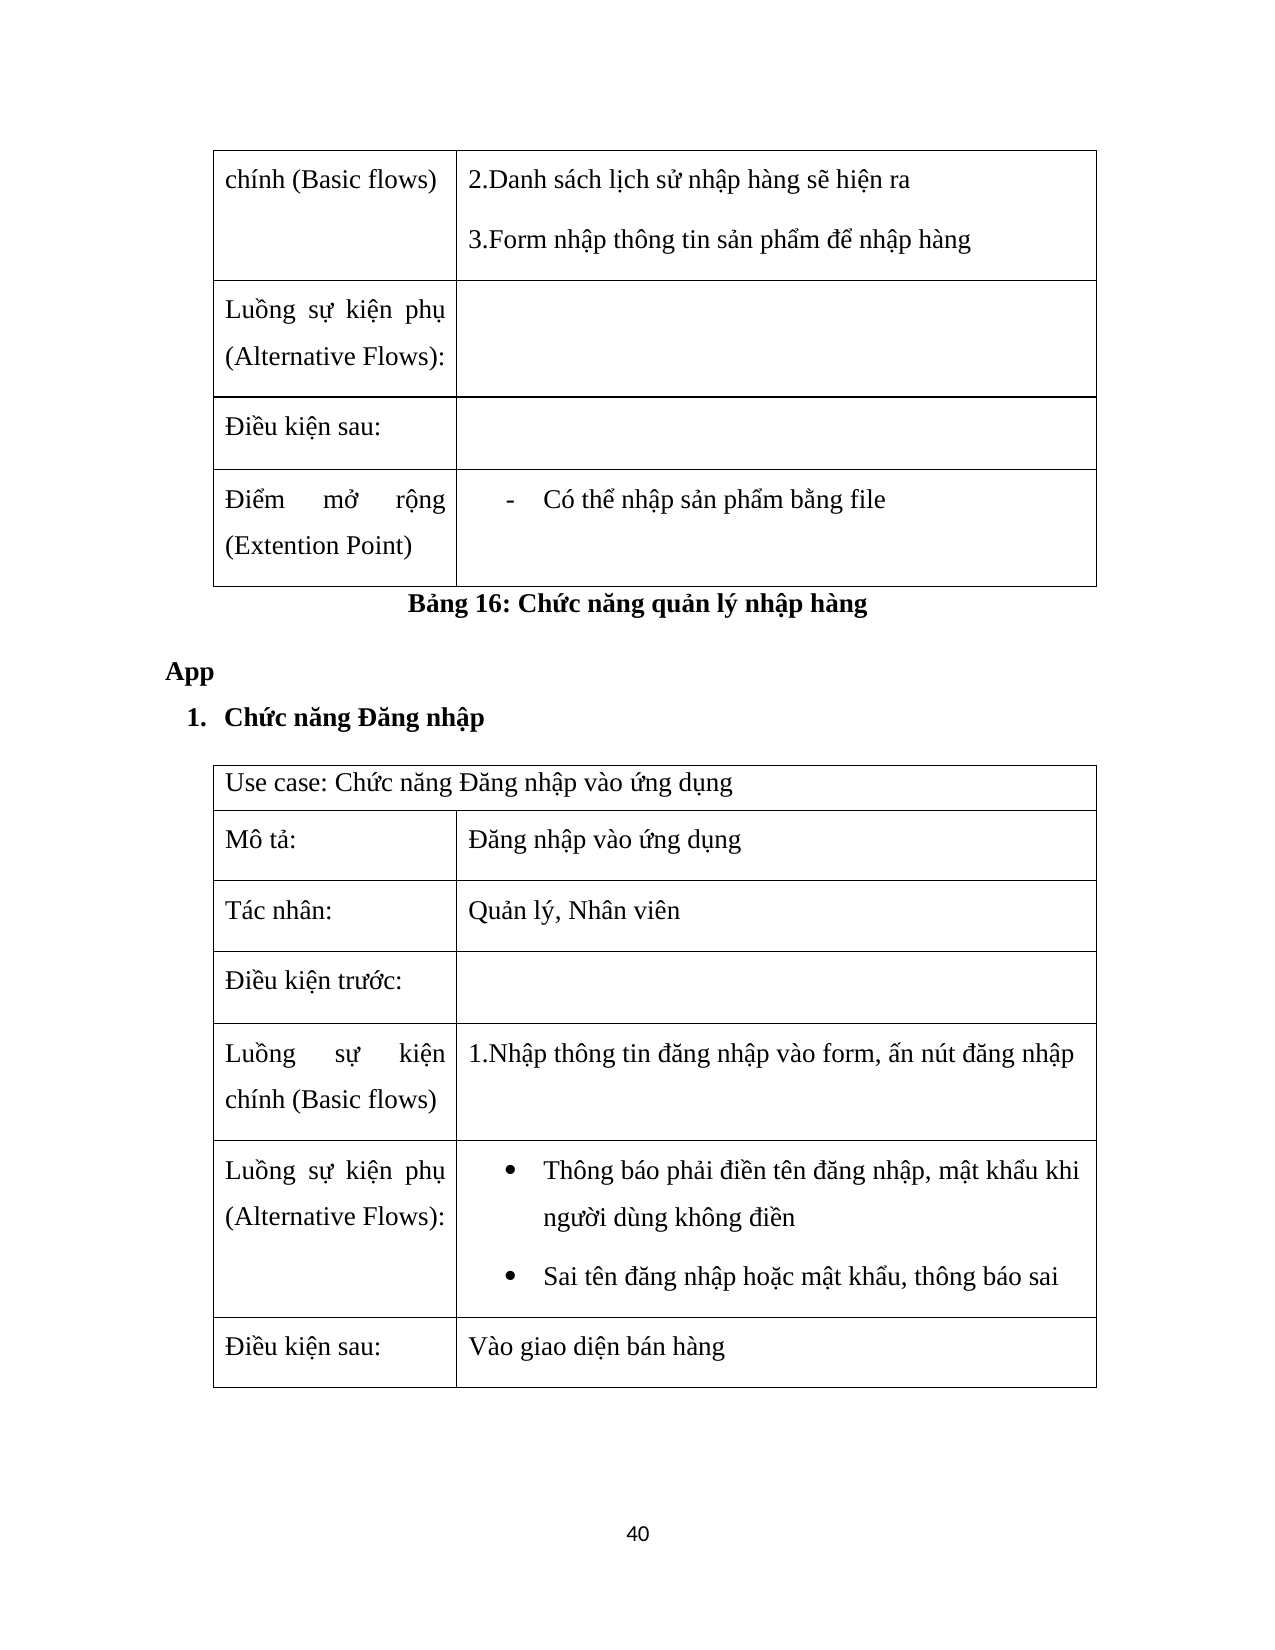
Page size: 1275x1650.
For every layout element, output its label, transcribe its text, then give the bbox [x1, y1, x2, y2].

table_cell Luồng sự kiện chính (Basic flows) [214, 1024, 456, 1140]
table_cell Điều kiện sau: [214, 1318, 456, 1387]
table_cell Quản lý, Nhân viên [457, 881, 1096, 951]
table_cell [457, 151, 1096, 279]
table_cell [457, 952, 1096, 1023]
table_cell Luồng sự kiện phụ (Alternative Flows): [214, 1141, 456, 1317]
table_cell [457, 398, 1096, 469]
table_cell Có thể nhập sản phẩm bằng file [457, 470, 1096, 586]
table_cell Tác nhân: [214, 881, 456, 951]
text Bảng 16: Chức năng quản lý nhập hàng [150, 587, 1125, 618]
table_cell Điều kiện sau: [214, 398, 456, 469]
table_cell Luồng sự kiện phụ (Alternative Flows): [214, 281, 456, 396]
list Chức năng Đăng nhập [186, 701, 1125, 732]
table_cell Đăng nhập vào ứng dụng [457, 811, 1096, 880]
table_cell Vào giao diện bán hàng [457, 1318, 1096, 1387]
table_header Use case: Chức năng Đăng nhập vào ứng dụng [214, 766, 1096, 810]
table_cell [214, 151, 456, 279]
table_cell Thông báo phải điền tên đăng nhập, mật khẩu khi người dùng không điền Sai tên đăng nhập hoặc mật khẩu, thông báo sai [457, 1141, 1096, 1317]
text App [165, 655, 1125, 686]
table_cell Điểm mở rộng (Extention Point) [214, 470, 456, 586]
table_cell [457, 281, 1096, 396]
table_cell Mô tả: [214, 811, 456, 880]
table_cell Điều kiện trước: [214, 952, 456, 1023]
table_cell 1.Nhập thông tin đăng nhập vào form, ấn nút đăng nhập [457, 1024, 1096, 1140]
